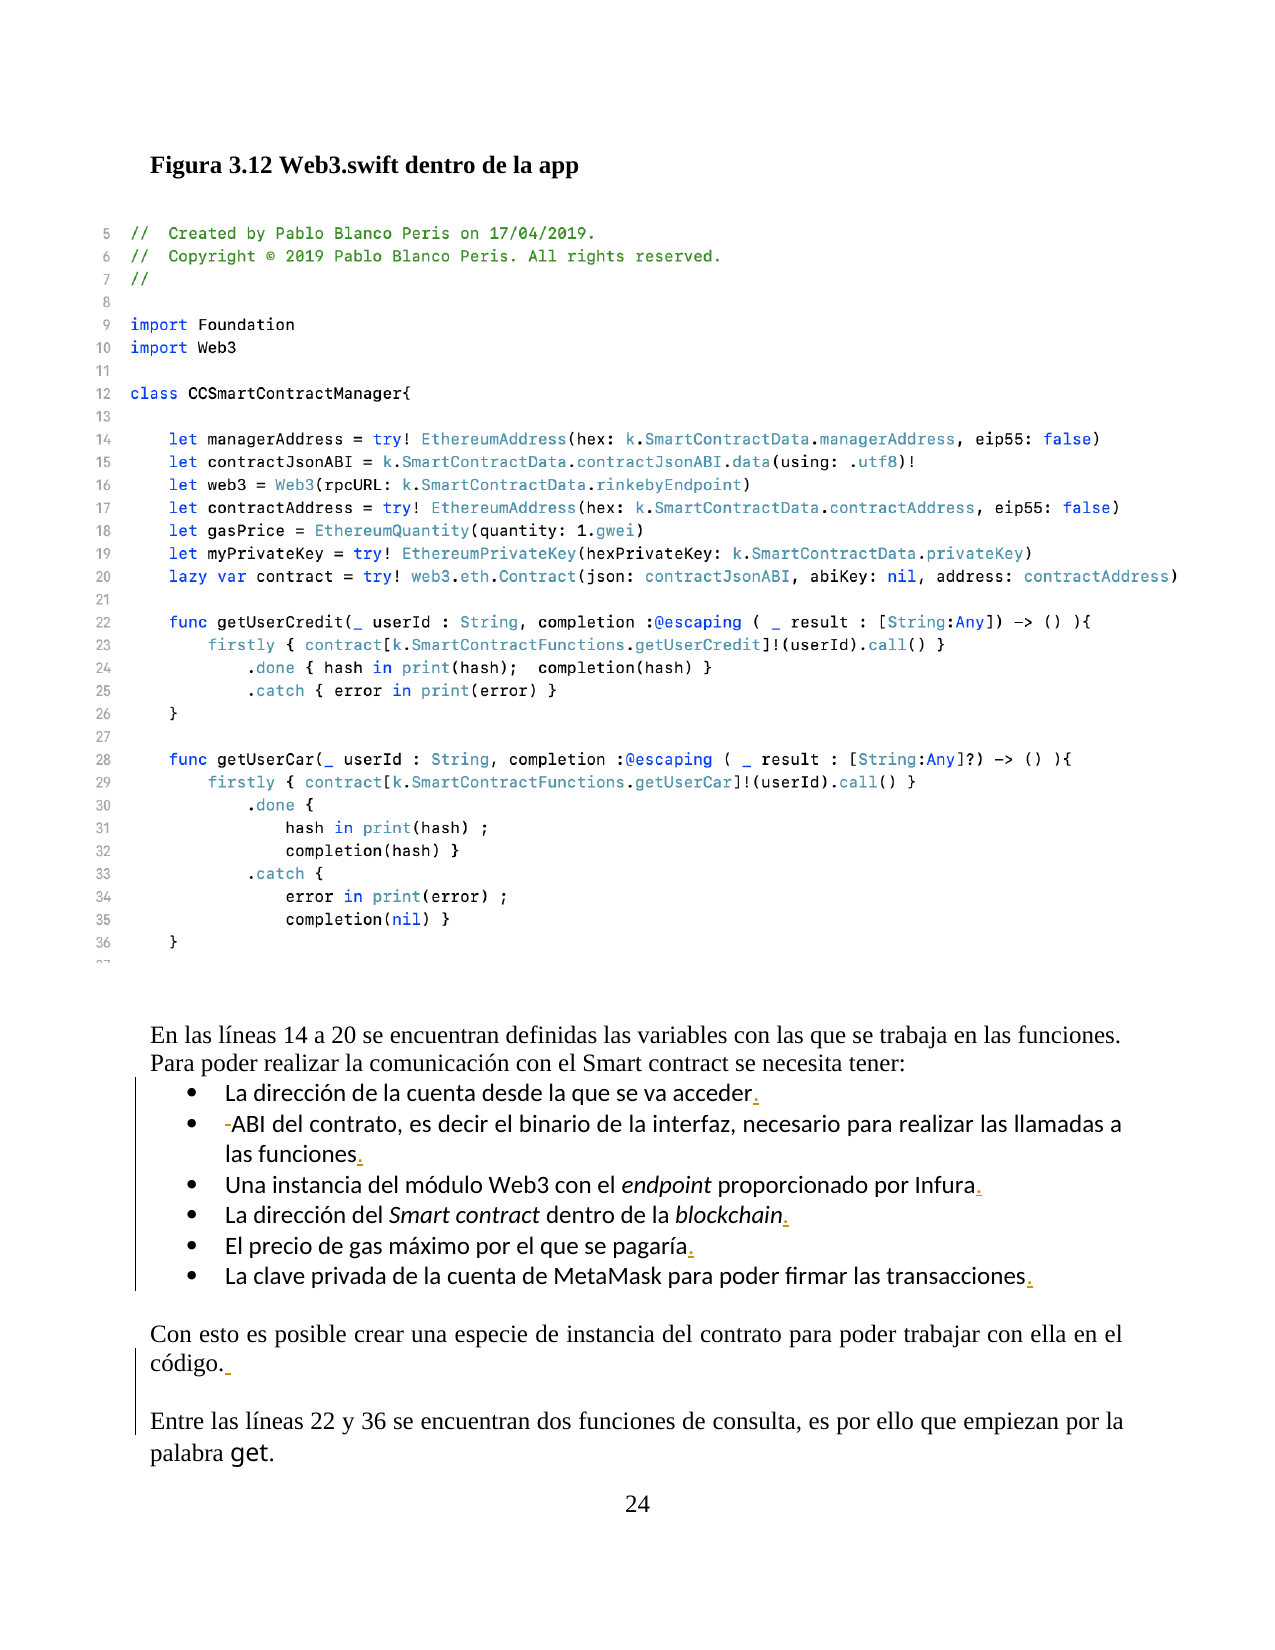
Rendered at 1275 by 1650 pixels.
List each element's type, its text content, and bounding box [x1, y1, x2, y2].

list La dirección del Smart contract dentro de la blockchain [187, 1199, 1125, 1230]
list Una instancia del módulo Web3 con el endpoint proporcionado por Infura [187, 1169, 1125, 1199]
list La dirección de la cuenta desde la que se va acceder [187, 1077, 1125, 1108]
text En las líneas 14 a 20 se encuentran definidas las variables con las que se trabaja en las funciones. [150, 1020, 1125, 1048]
list La clave privada de la cuenta de MetaMask para poder firmar las transacciones [187, 1260, 1125, 1291]
list ABI del contrato, es decir el binario de la interfaz, necesario para realizar las llamadas a las funciones [187, 1108, 1125, 1169]
text Entre las líneas 22 y 36 se encuentran dos funciones de consulta, es por ello que empiezan por la palabra get. [150, 1406, 1125, 1469]
list El precio de gas máximo por el que se pagaría [187, 1230, 1125, 1260]
text Con esto es posible crear una especie de instancia del contrato para poder trabajar con ella en el código. [150, 1319, 1125, 1377]
text Para poder realizar la comunicación con el Smart contract se necesita tener: [150, 1048, 1125, 1077]
picture [84, 224, 1183, 963]
